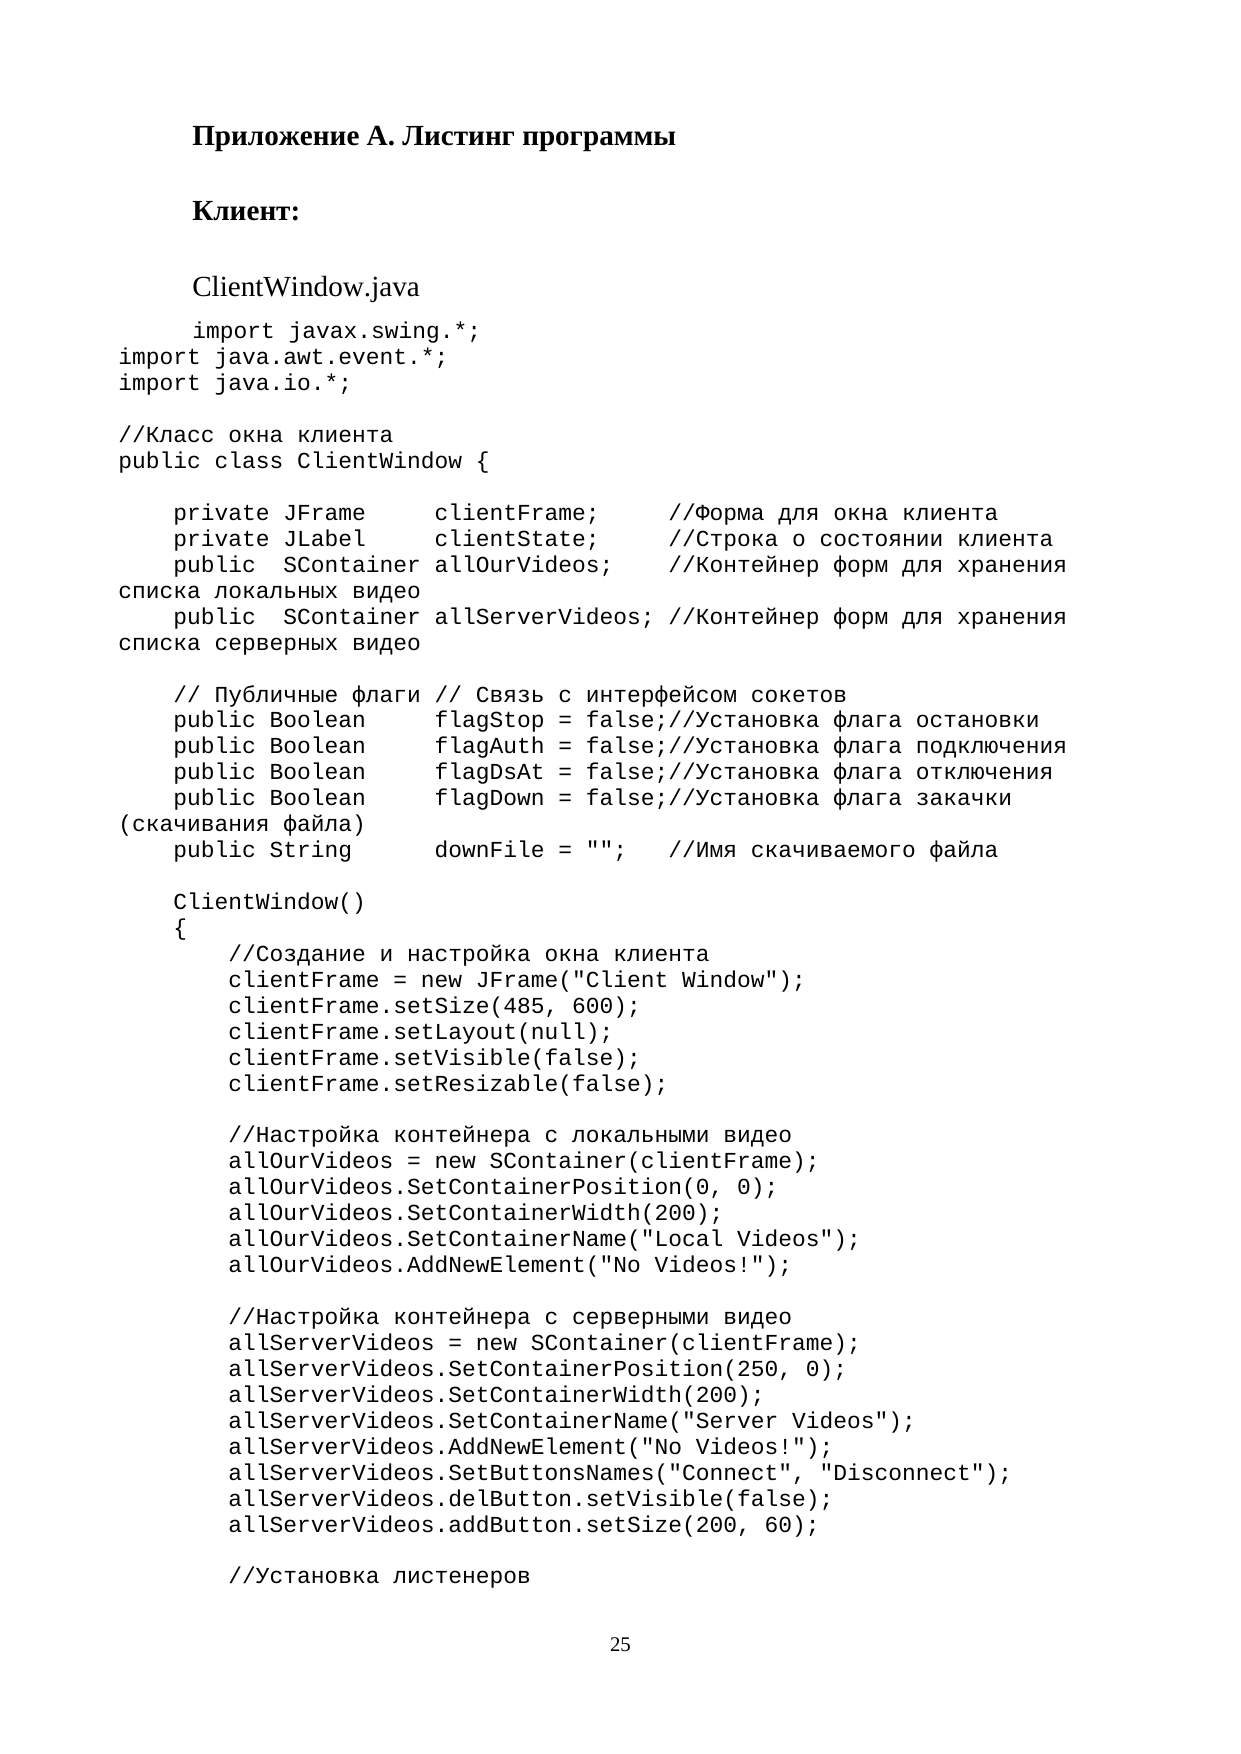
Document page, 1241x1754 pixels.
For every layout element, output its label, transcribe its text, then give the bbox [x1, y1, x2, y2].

subtitle Приложение А. Листинг программы [118, 118, 1152, 152]
text ClientWindow.java [118, 269, 1152, 302]
subtitle Клиент: [118, 193, 1152, 227]
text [118, 320, 1152, 1617]
